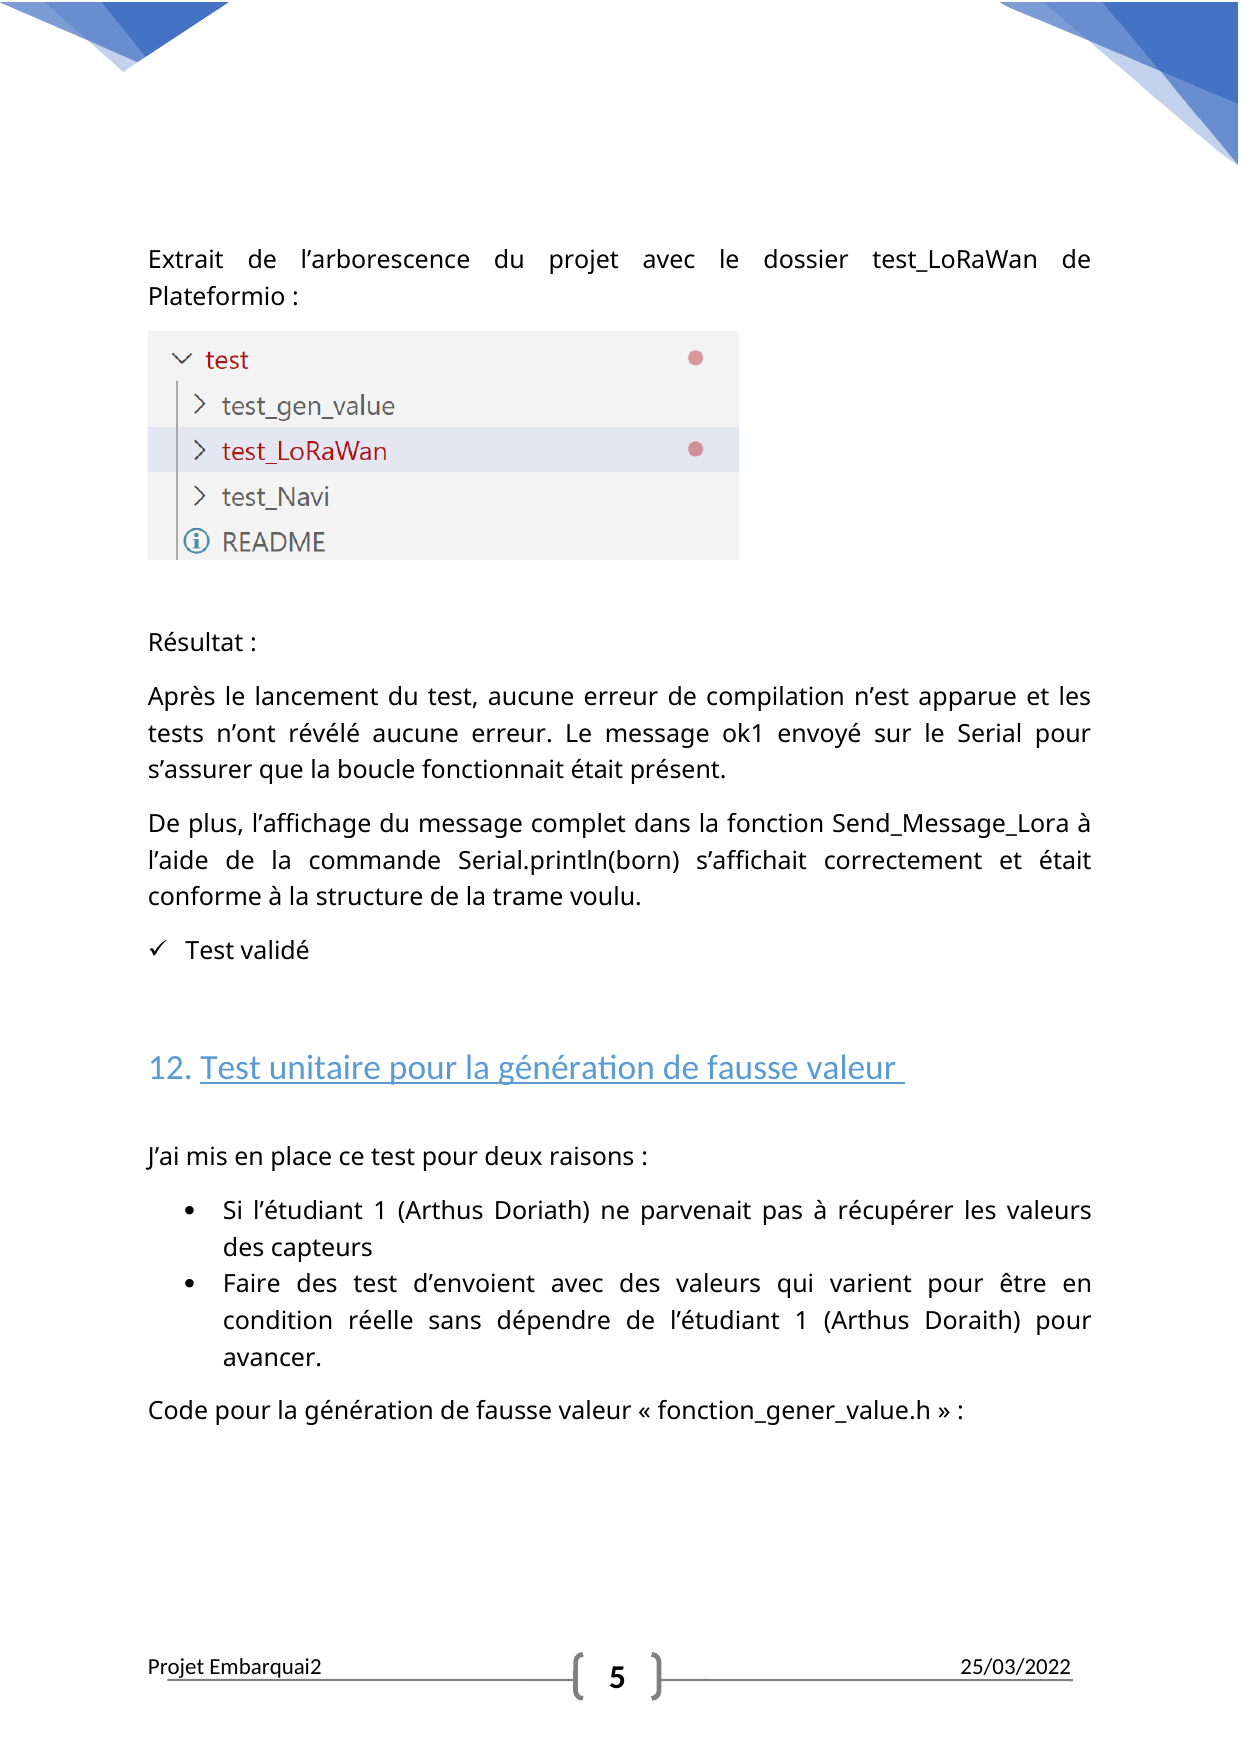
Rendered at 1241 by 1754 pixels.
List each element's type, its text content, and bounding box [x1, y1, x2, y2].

list Si l’étudiant 1 (Arthus Doriath) ne parvenait pas à récupérer les valeurs des capteurs [185, 1192, 1093, 1263]
text Après le lancement du test, aucune erreur de compilation n’est apparue et les tests n’ont révélé aucune erreur. Le message ok1 envoyé sur le Serial pour s’assurer que la boucle fonctionnait était présent. [148, 678, 1093, 786]
text De plus, l’affichage du message complet dans la fonction Send_Message_Lora à l’aide de la commande Serial.println(born) s’affichait correctement et était conforme à la structure de la trame voulu. [148, 806, 1093, 913]
subtitle Test unitaire pour la génération de fausse valeur [148, 1045, 1093, 1089]
list Test validé [148, 932, 1093, 967]
text Code pour la génération de fausse valeur « fonction_gener_value.h » : [148, 1393, 1093, 1427]
text J’ai mis en place ce test pour deux raisons : [148, 1139, 1093, 1173]
text Résultat : [148, 625, 1093, 659]
picture [147, 331, 741, 560]
picture [996, 2, 1238, 168]
list Faire des test d’envoient avec des valeurs qui varient pour être en condition réelle sans dépendre de l’étudiant 1 (Arthus Doraith) pour avancer. [185, 1266, 1093, 1373]
text Extrait de l’arborescence du projet avec le dossier test_LoRaWan de Plateformio : [148, 241, 1093, 312]
picture [0, 2, 233, 168]
